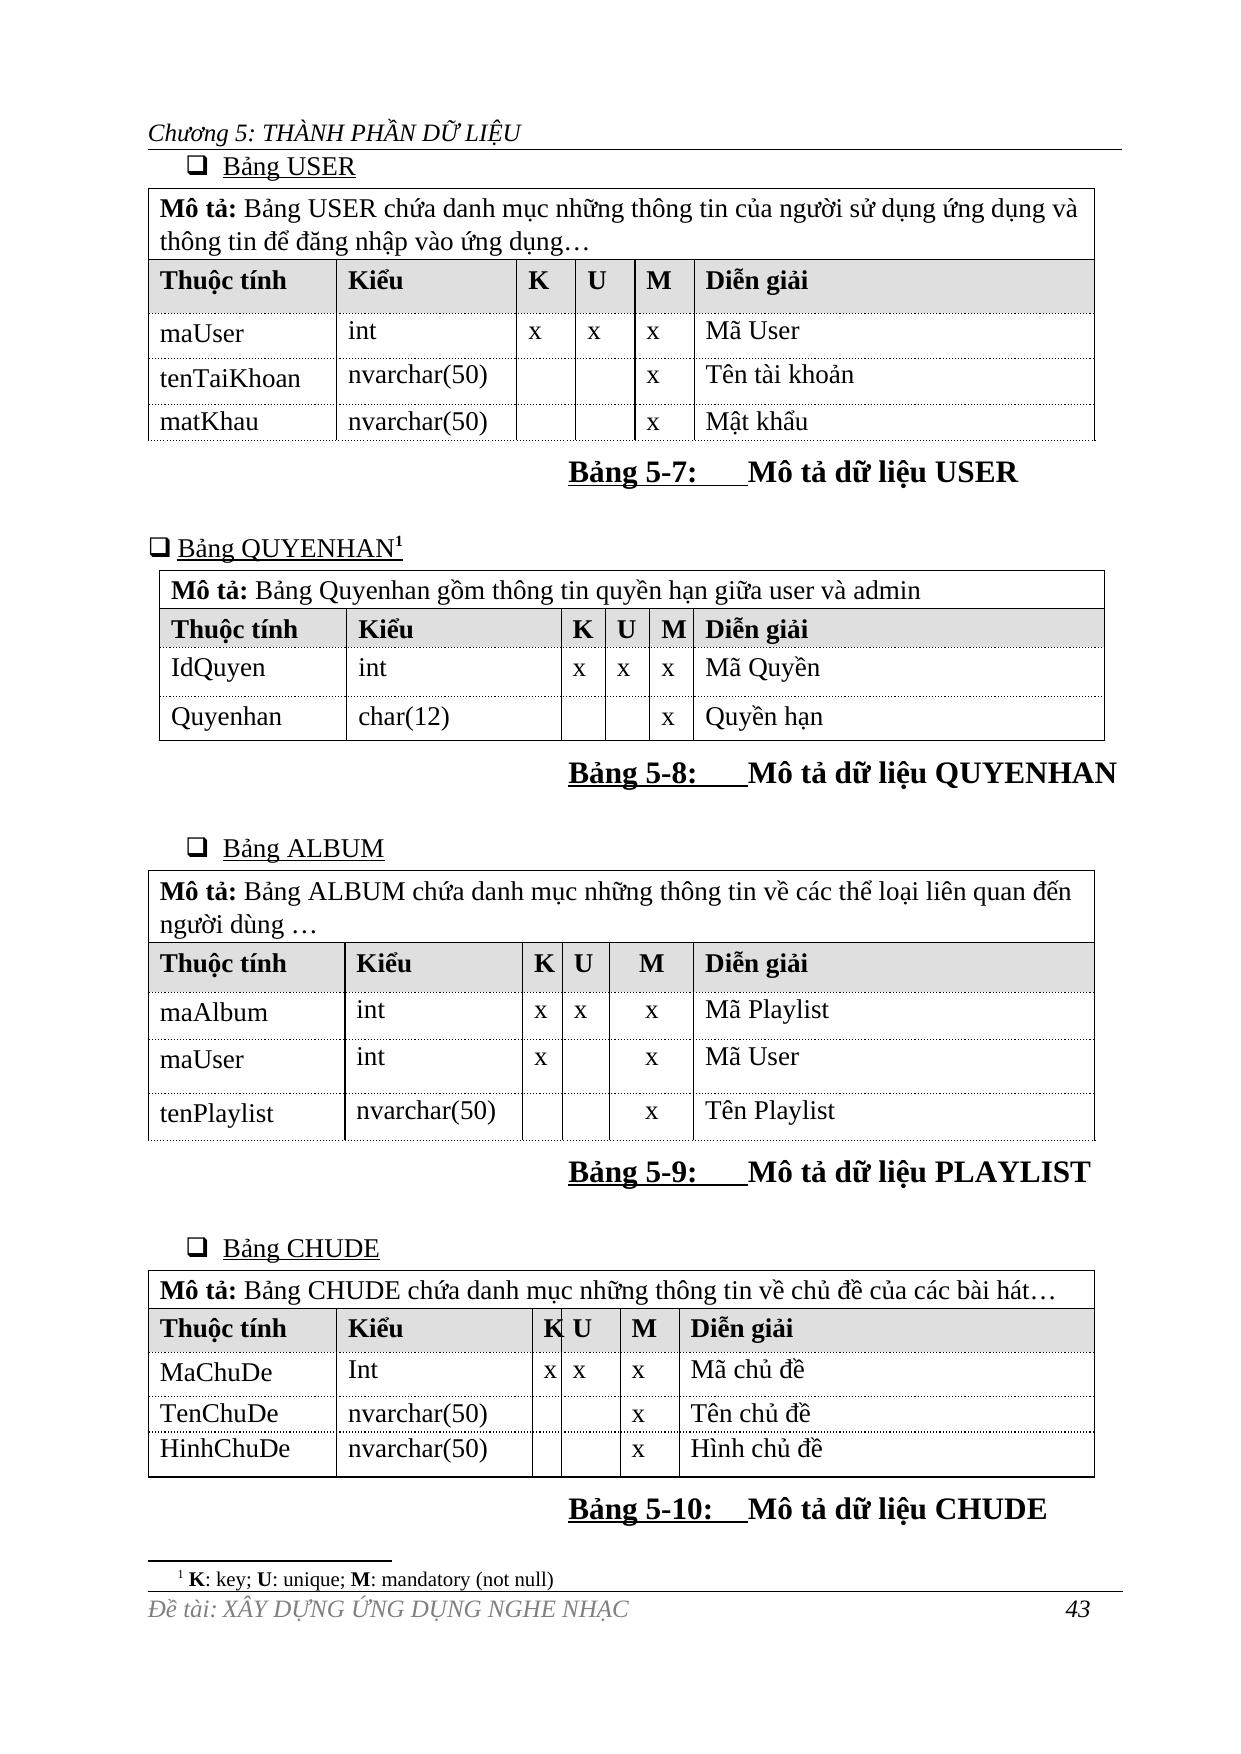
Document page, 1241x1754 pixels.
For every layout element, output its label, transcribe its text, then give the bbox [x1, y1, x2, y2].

list Bảng ALBUM [185, 833, 1122, 864]
table_cell x [610, 1093, 693, 1139]
table_cell nvarchar(50) [337, 1396, 532, 1431]
table_cell nvarchar(50) [337, 358, 516, 404]
table_cell M [610, 943, 693, 992]
table_cell HinhChuDe [149, 1431, 336, 1476]
table_cell x [610, 992, 693, 1038]
table_cell [523, 1093, 562, 1139]
table_cell x [621, 1396, 679, 1431]
table_cell x [621, 1431, 679, 1476]
table_cell Thuộc tính [149, 943, 344, 992]
list Mô tả dữ liệu QUYENHAN [568, 754, 1122, 790]
table_cell x [523, 992, 562, 1038]
table_cell Mật khẩu [695, 404, 1094, 440]
list Mô tả dữ liệu USER [568, 453, 1122, 489]
table_cell Quyenhan [160, 696, 346, 740]
table_cell Mã User [694, 1039, 1094, 1093]
table_cell [606, 696, 649, 740]
table_cell [576, 404, 634, 440]
table_cell x [523, 1039, 562, 1093]
table_cell matKhau [149, 404, 336, 440]
table_cell Mã User [695, 313, 1094, 358]
table_cell [562, 1431, 620, 1476]
table_cell Kiểu [337, 260, 516, 313]
table_cell x [562, 1352, 620, 1396]
table_cell x [533, 1352, 561, 1396]
table_cell Thuộc tính [149, 1309, 336, 1352]
table_cell char(12) [347, 696, 561, 740]
list Bảng USER [185, 150, 1122, 181]
table_cell Int [337, 1352, 532, 1396]
table_cell nvarchar(50) [337, 1431, 532, 1476]
table_header Mô tả: Bảng CHUDE chứa danh mục những thông tin về chủ đề của các bài hát… [149, 1271, 1094, 1308]
table_cell M [621, 1309, 679, 1352]
table_header Mô tả: Bảng USER chứa danh mục những thông tin của người sử dụng ứng dụng và thông tin để đăng nhập vào ứng dụng… [149, 189, 1094, 259]
table_cell [533, 1396, 561, 1431]
table_cell Kiểu [337, 1309, 532, 1352]
table_cell nvarchar(50) [337, 404, 516, 440]
table_cell K [533, 1309, 561, 1352]
table_cell [533, 1431, 561, 1476]
table_cell int [337, 313, 516, 358]
table_cell maAlbum [149, 992, 344, 1038]
table_cell IdQuyen [160, 647, 346, 696]
table_cell Quyền hạn [694, 696, 1104, 740]
table_cell [563, 1039, 609, 1093]
table_cell U [563, 943, 609, 992]
table_cell maUser [149, 1039, 344, 1093]
table_cell Diễn giải [694, 609, 1104, 647]
table_cell K [523, 943, 562, 992]
table_cell [562, 696, 605, 740]
table_cell x [576, 313, 634, 358]
table_header Mô tả: Bảng Quyenhan gồm thông tin quyền hạn giữa user và admin [160, 571, 1104, 608]
table_cell int [346, 992, 522, 1038]
table_cell tenTaiKhoan [149, 358, 336, 404]
table_cell [517, 404, 575, 440]
table_cell Tên Playlist [694, 1093, 1094, 1139]
table_cell x [621, 1352, 679, 1396]
table_cell Mã chủ đề [680, 1352, 1094, 1396]
table_cell M [650, 609, 693, 647]
table_cell K [562, 609, 605, 647]
table_cell [576, 358, 634, 404]
table_cell x [650, 647, 693, 696]
table_cell Thuộc tính [149, 260, 336, 313]
table_cell U [606, 609, 649, 647]
table_cell int [346, 1039, 522, 1093]
table_cell [563, 1093, 609, 1139]
table_cell tenPlaylist [149, 1093, 344, 1139]
table_cell K [517, 260, 575, 313]
table_cell TenChuDe [149, 1396, 336, 1431]
table_cell x [610, 1039, 693, 1093]
table_cell Thuộc tính [160, 609, 346, 647]
table_cell Kiểu [347, 609, 561, 647]
table_cell [517, 358, 575, 404]
table_cell x [636, 358, 694, 404]
list Mô tả dữ liệu CHUDE [568, 1490, 1122, 1526]
table_cell x [636, 404, 694, 440]
table_cell maUser [149, 313, 336, 358]
table_cell Tên chủ đề [680, 1396, 1094, 1431]
table_cell Hình chủ đề [680, 1431, 1094, 1476]
table_cell Tên tài khoản [695, 358, 1094, 404]
table_cell int [347, 647, 561, 696]
table_cell Mã Quyền [694, 647, 1104, 696]
table_cell Diễn giải [695, 260, 1094, 313]
table_cell M [636, 260, 694, 313]
table_header Mô tả: Bảng ALBUM chứa danh mục những thông tin về các thể loại liên quan đến người dùng … [149, 871, 1094, 942]
table_cell x [562, 647, 605, 696]
table_cell x [606, 647, 649, 696]
table_cell x [650, 696, 693, 740]
table_cell Diễn giải [680, 1309, 1094, 1352]
table_cell [562, 1396, 620, 1431]
table_cell Kiểu [346, 943, 522, 992]
table_cell U [576, 260, 634, 313]
table_cell Diễn giải [694, 943, 1094, 992]
table_cell nvarchar(50) [346, 1093, 522, 1139]
list Bảng CHUDE [185, 1232, 1122, 1263]
table_cell Mã Playlist [694, 992, 1094, 1038]
table_cell x [517, 313, 575, 358]
table_cell U [562, 1309, 620, 1352]
text Bảng Quyenhan [148, 532, 1122, 563]
table_cell x [563, 992, 609, 1038]
table_cell MaChuDe [149, 1352, 336, 1396]
list Mô tả dữ liệu PLAYLIST [568, 1153, 1122, 1189]
table_cell x [636, 313, 694, 358]
